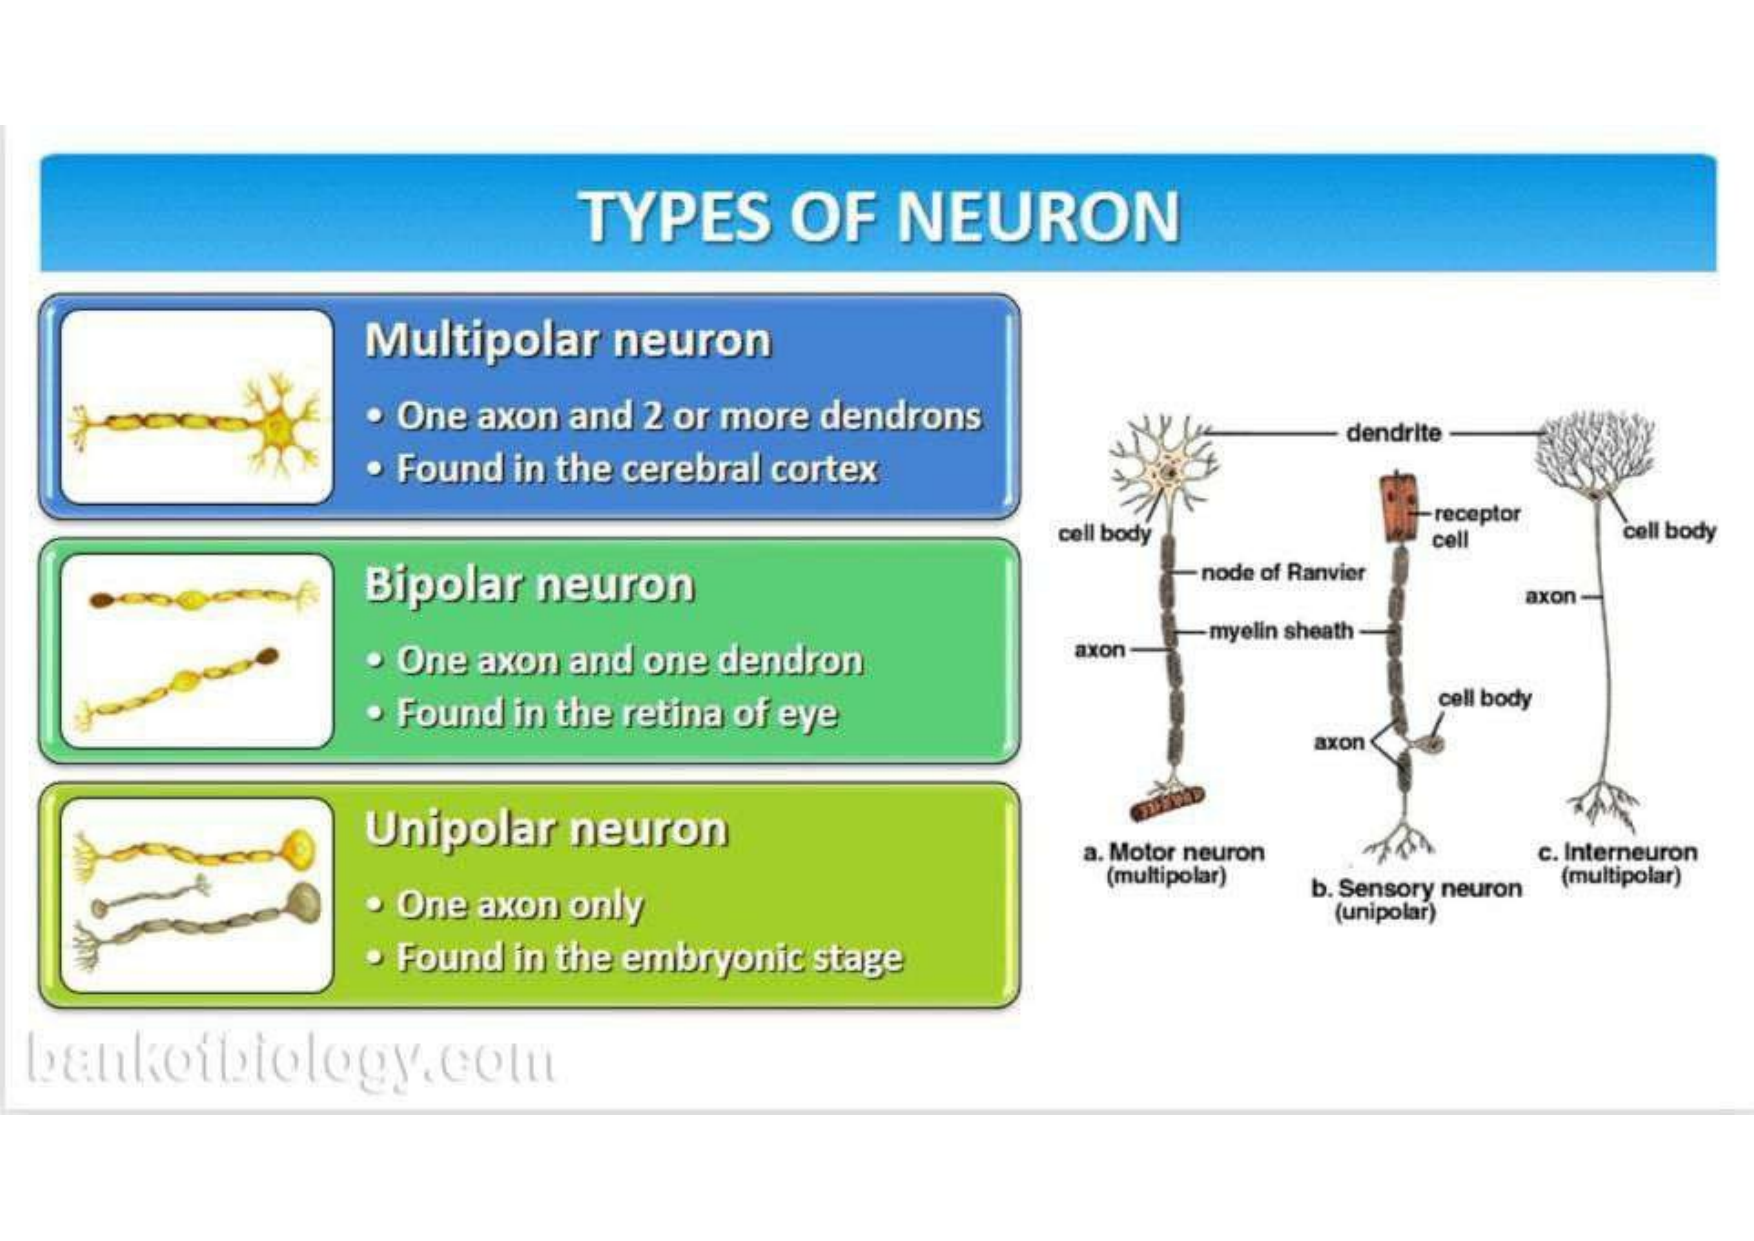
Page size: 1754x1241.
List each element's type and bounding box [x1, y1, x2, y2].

picture [0, 125, 1754, 1115]
